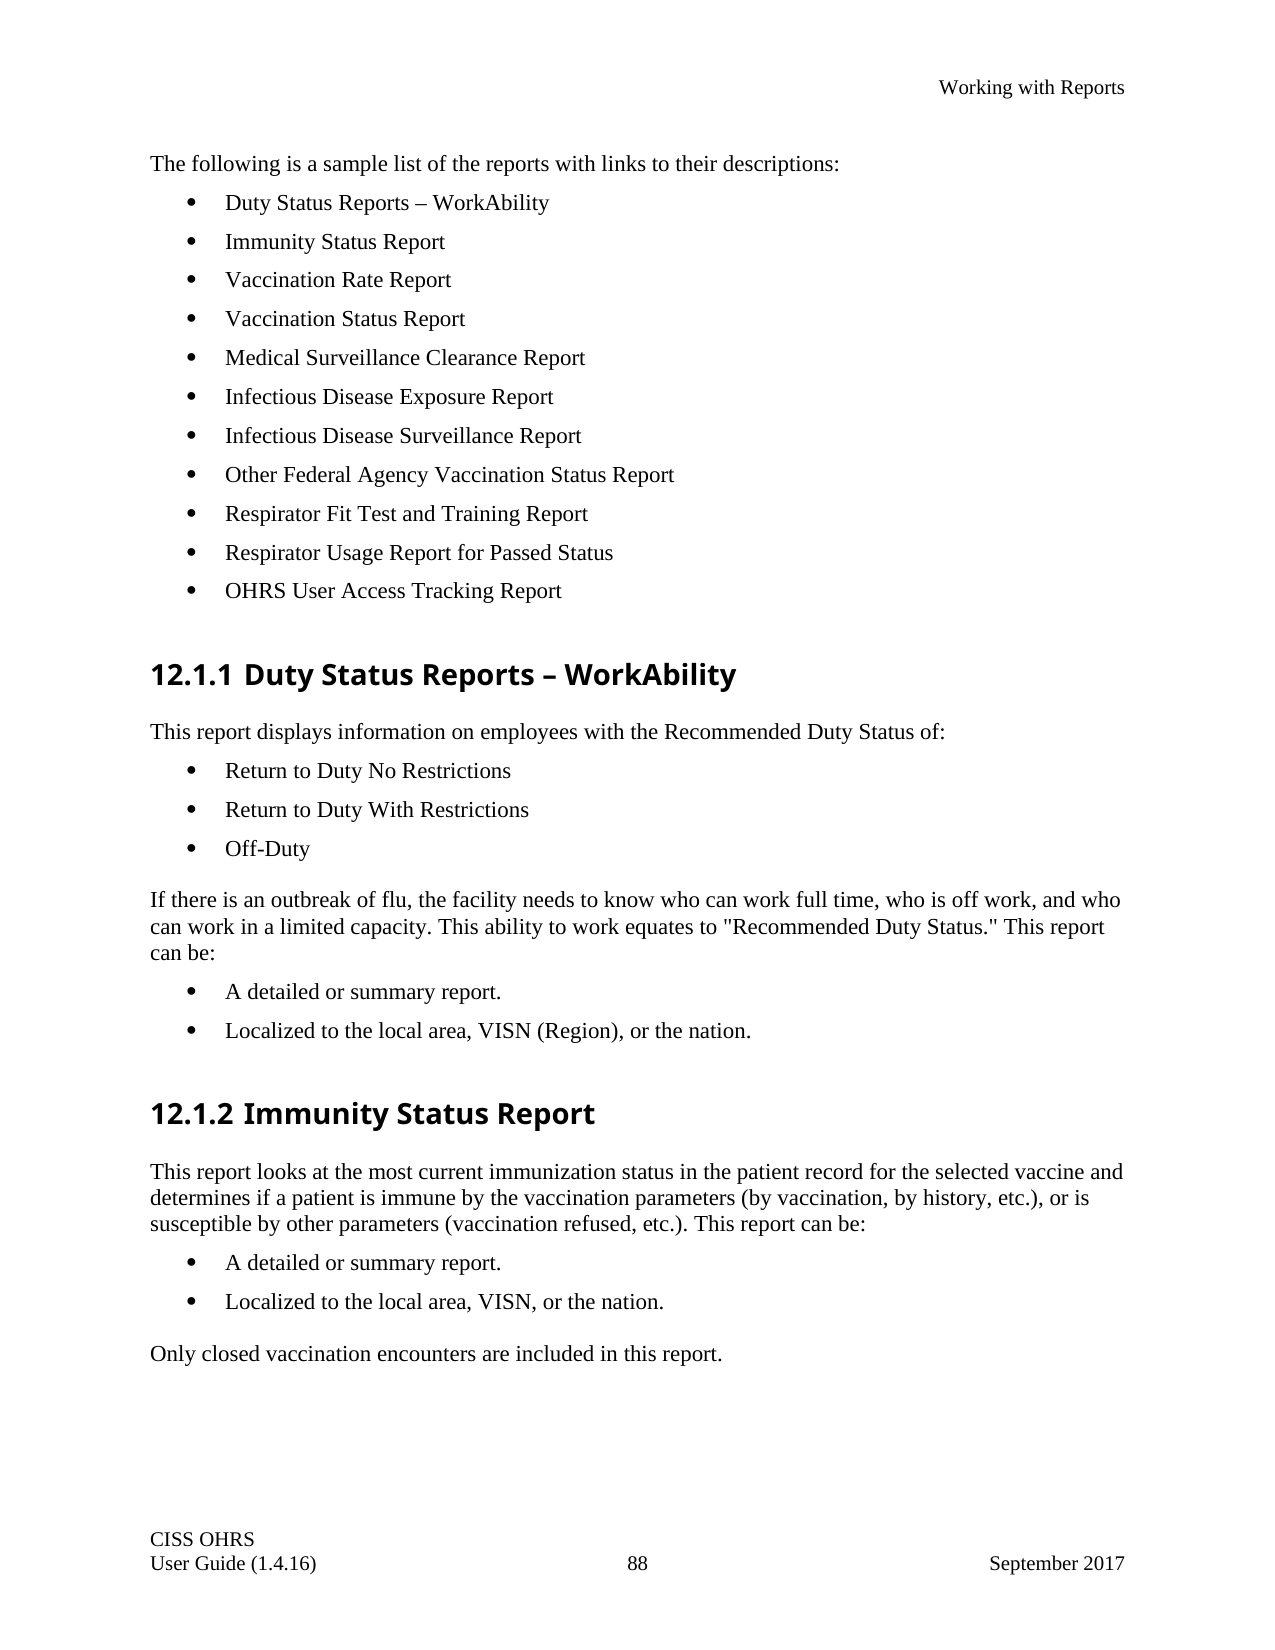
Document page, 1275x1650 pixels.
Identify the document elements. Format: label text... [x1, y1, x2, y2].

list OHRS User Access Tracking Report [187, 577, 1125, 604]
list A detailed or summary report. [187, 978, 1125, 1004]
text Only closed vaccination encounters are included in this report. [150, 1339, 1125, 1366]
list Localized to the local area, VISN, or the nation. [187, 1288, 1125, 1314]
list A detailed or summary report. [187, 1249, 1125, 1276]
list Localized to the local area, VISN (Region), or the nation. [187, 1017, 1125, 1043]
list Duty Status Reports – WorkAbility [187, 189, 1125, 215]
list Infectious Disease Surveillance Report [187, 422, 1125, 448]
text If there is an outbreak of flu, the facility needs to know who can work full time, who is off work, and who can work in a limited capacity. This ability to work equates to "Recommended Duty Status." This report can be: [150, 886, 1125, 965]
list Other Federal Agency Vaccination Status Report [187, 461, 1125, 487]
subtitle Duty Status Reports – WorkAbility [150, 654, 1125, 693]
list Respirator Usage Report for Passed Status [187, 538, 1125, 565]
list Vaccination Status Report [187, 305, 1125, 332]
text The following is a sample list of the reports with links to their descriptions: [150, 150, 1125, 176]
list Off-Duty [187, 835, 1125, 861]
list Infectious Disease Exposure Report [187, 383, 1125, 409]
list Return to Duty No Restrictions [187, 757, 1125, 784]
subtitle Immunity Status Report [150, 1093, 1125, 1133]
list Immunity Status Report [187, 228, 1125, 254]
text This report looks at the most current immunization status in the patient record for the selected vaccine and determines if a patient is immune by the vaccination parameters (by vaccination, by history, etc.), or is susceptible by other parameters (vaccination refused, etc.). This report can be: [150, 1158, 1125, 1237]
list Medical Surveillance Clearance Report [187, 344, 1125, 371]
text This report displays information on employees with the Recommended Duty Status of: [150, 718, 1125, 745]
list Return to Duty With Restrictions [187, 796, 1125, 822]
list Vaccination Rate Report [187, 267, 1125, 293]
list Respirator Fit Test and Training Report [187, 500, 1125, 526]
